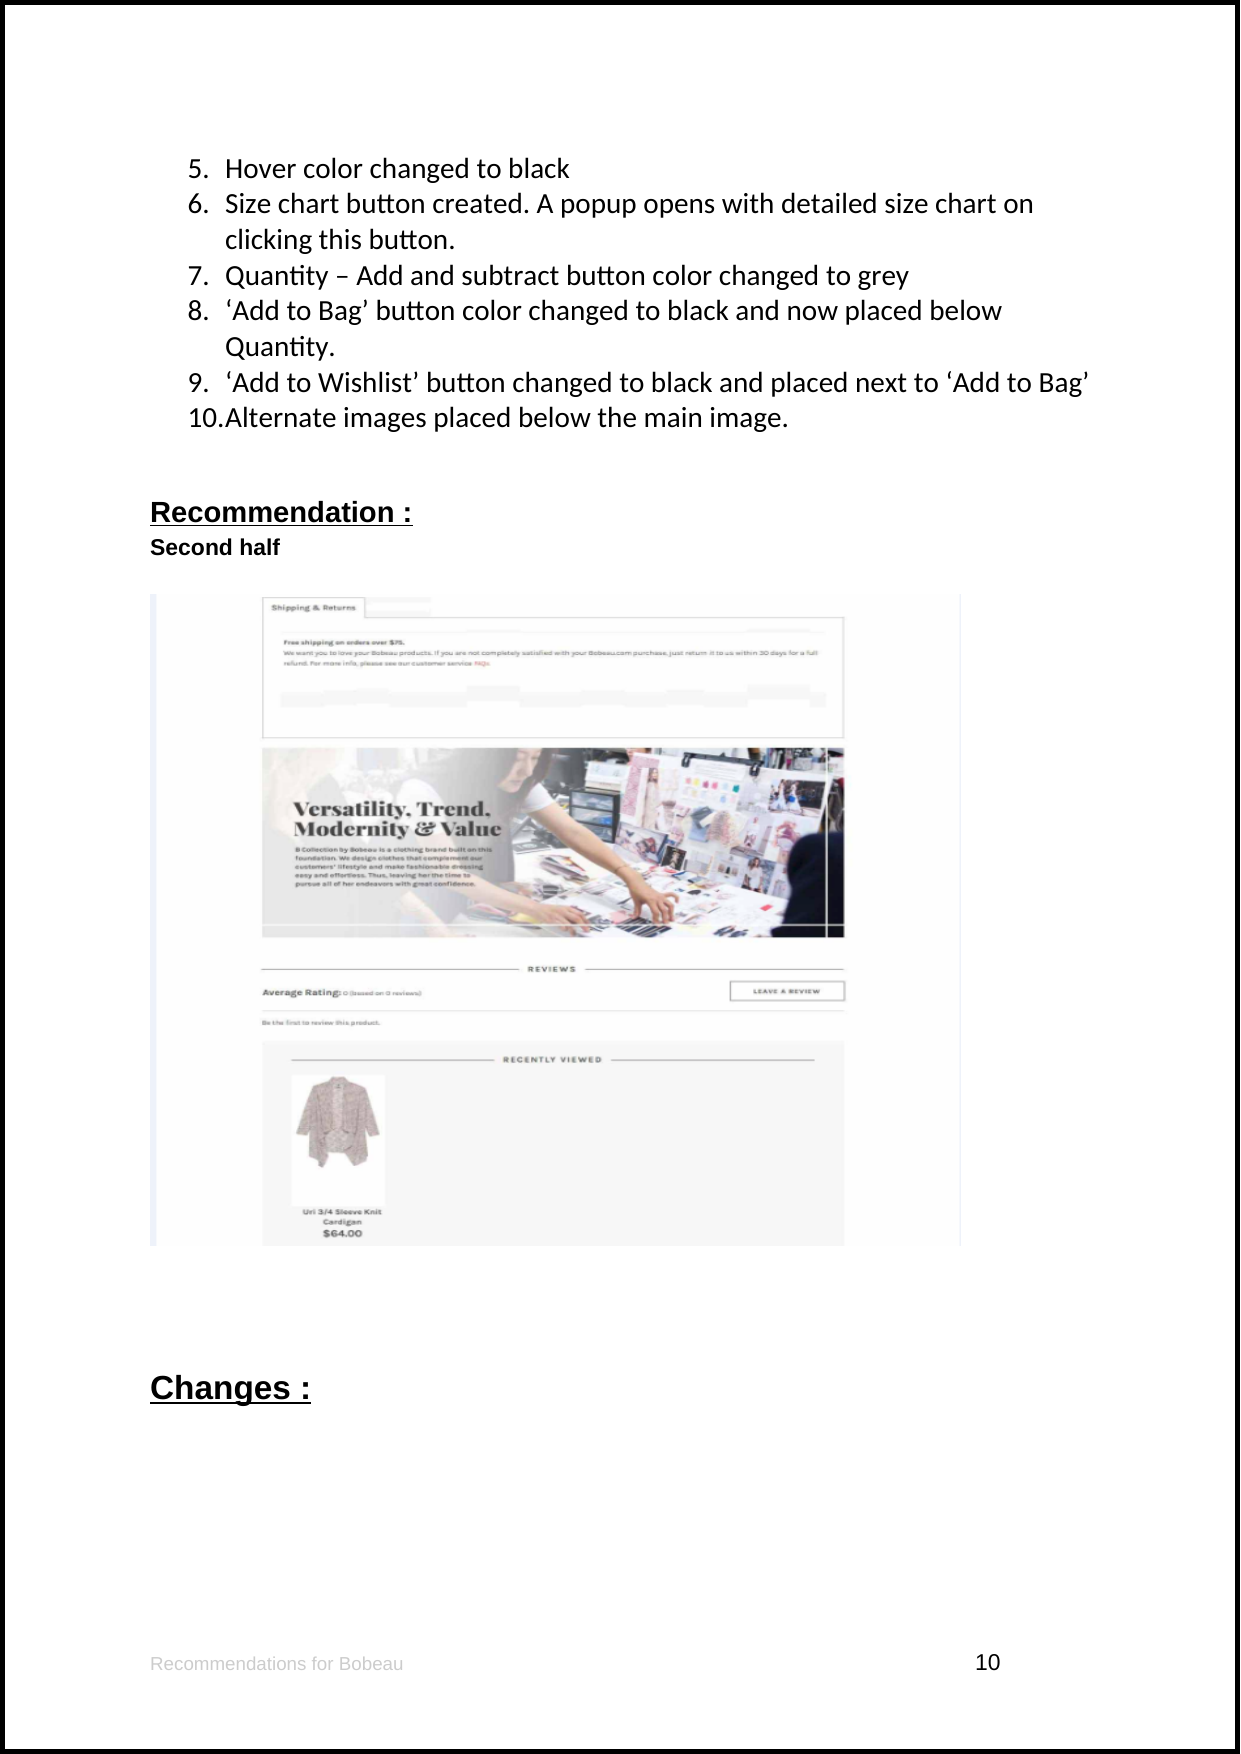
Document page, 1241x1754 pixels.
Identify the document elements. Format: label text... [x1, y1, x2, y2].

text Changes : [150, 1368, 1090, 1407]
list ‘Add to Bag’ button color changed to black and now placed below Quantity. [187, 292, 1090, 364]
text Second half [150, 534, 1090, 560]
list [187, 150, 1090, 186]
list Size chart button created. A popup opens with detailed size chart on clicking this button. [187, 186, 1090, 257]
text Recommendation : [150, 495, 1090, 529]
picture [150, 594, 961, 1246]
list Quantity – Add and subtract button color changed to grey [187, 257, 1090, 292]
list Alternate images placed below the main image. [187, 399, 1090, 435]
list ‘Add to Wishlist’ button changed to black and placed next to ‘Add to Bag’ [187, 364, 1090, 399]
